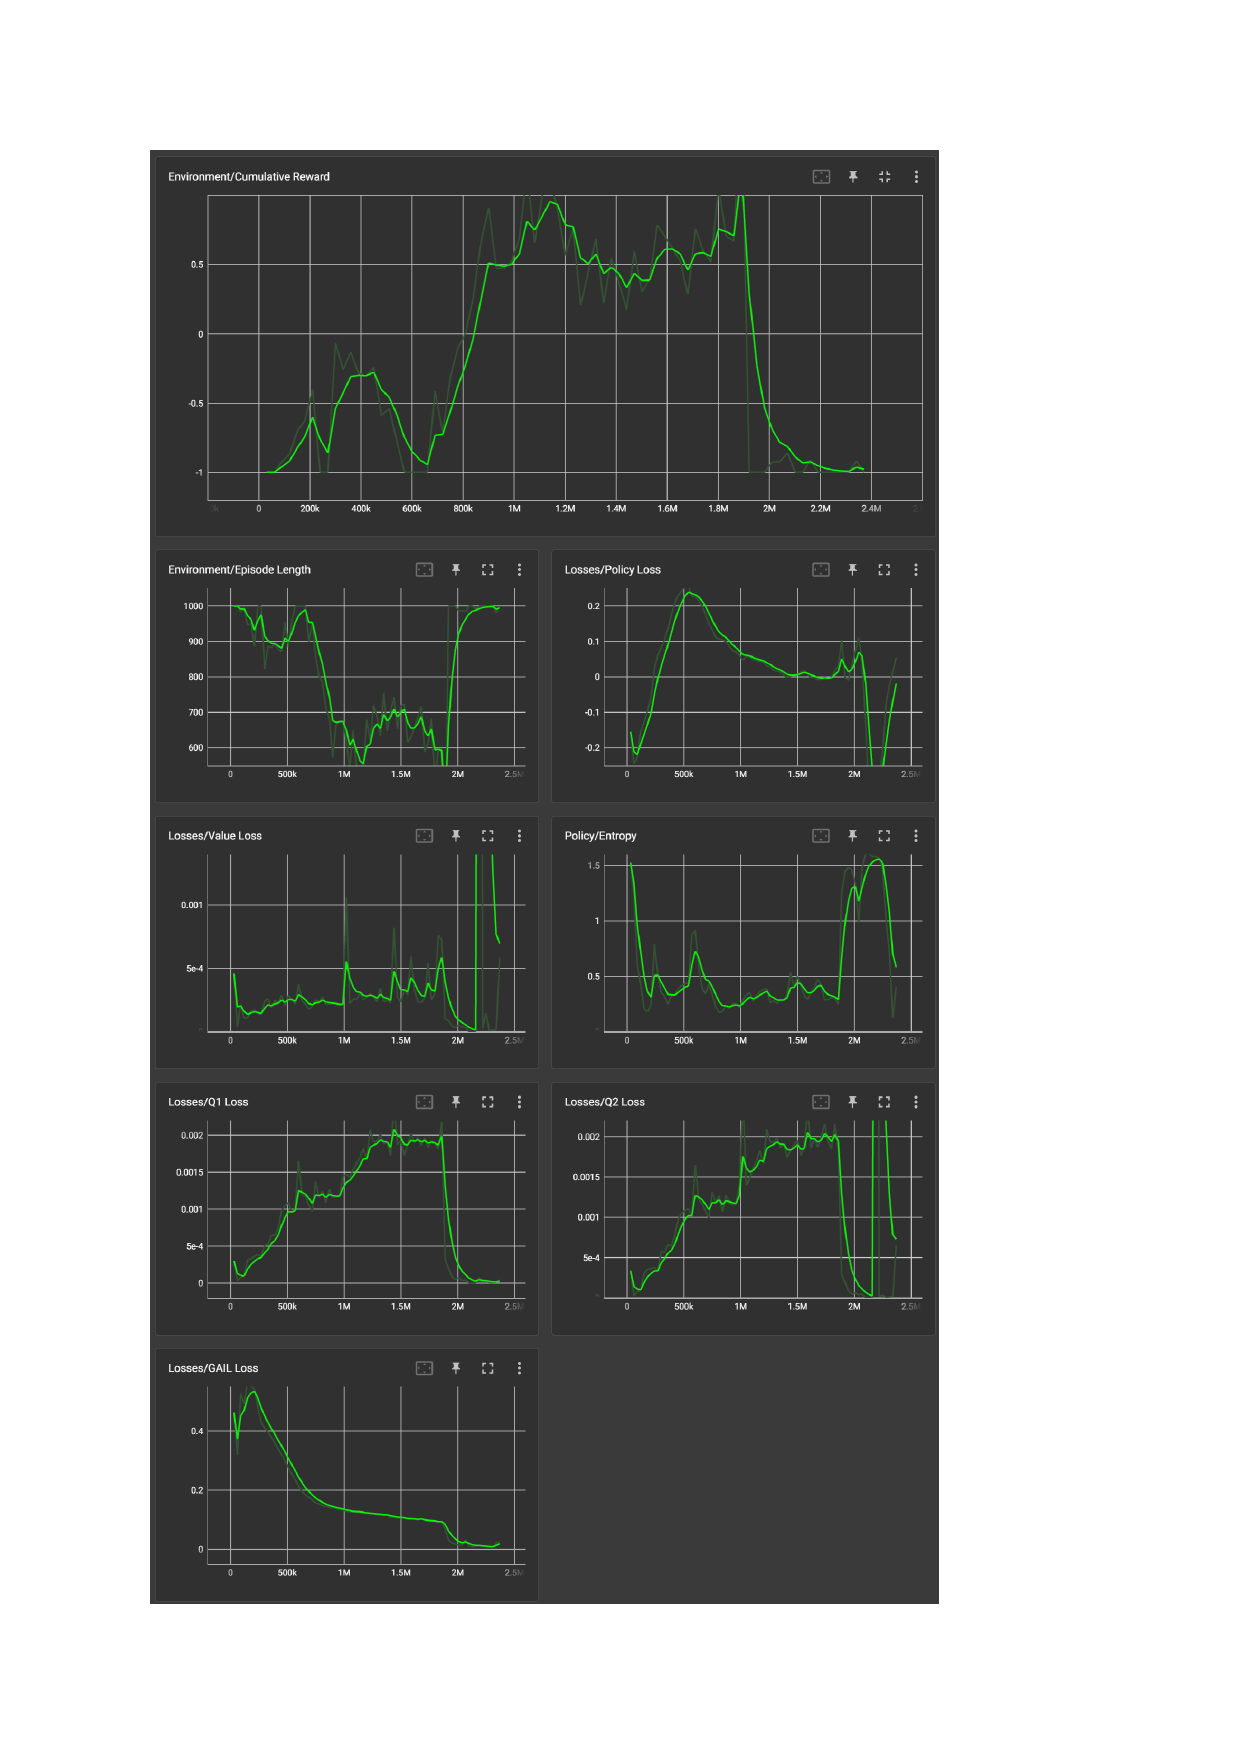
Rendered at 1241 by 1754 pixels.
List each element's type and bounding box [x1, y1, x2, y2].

picture [150, 150, 939, 1604]
